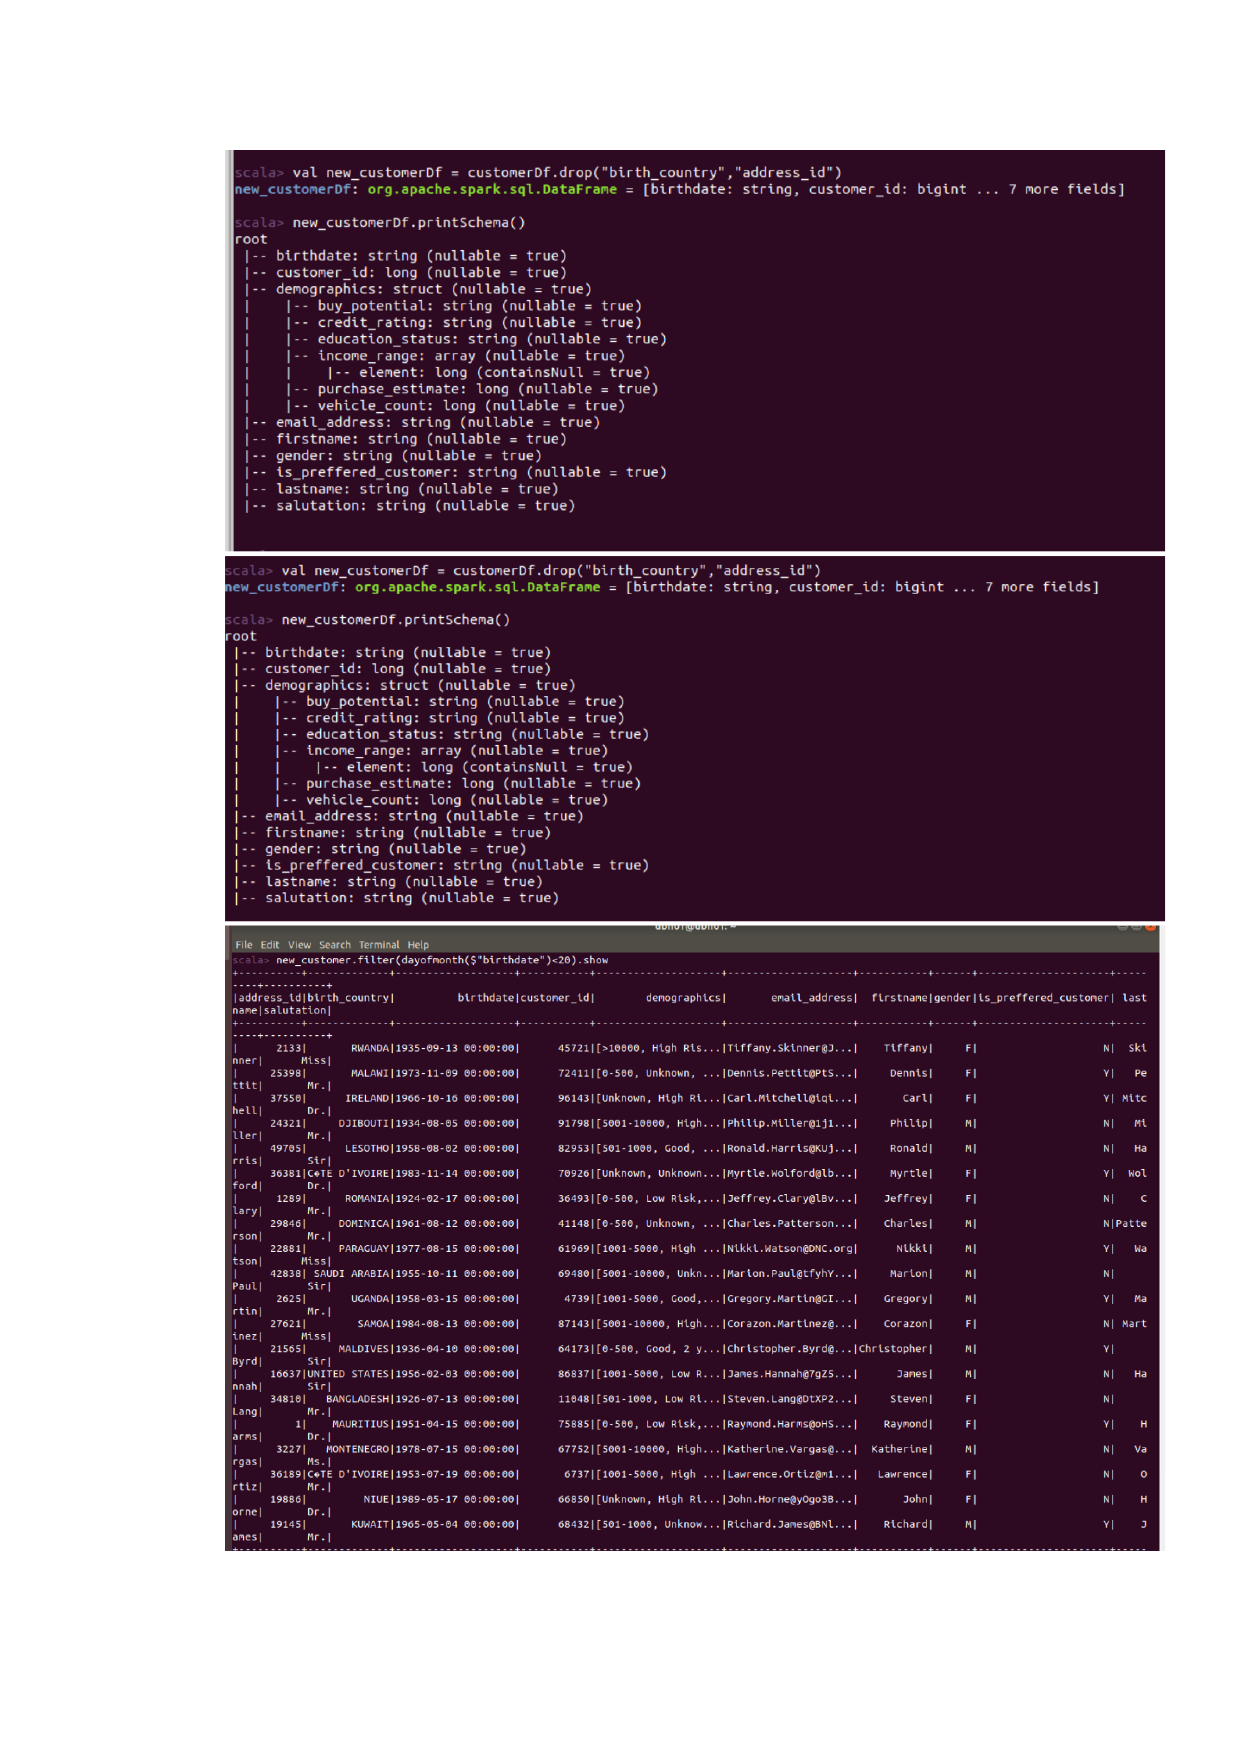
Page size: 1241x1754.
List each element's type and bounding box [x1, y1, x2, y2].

picture [225, 150, 1166, 1551]
